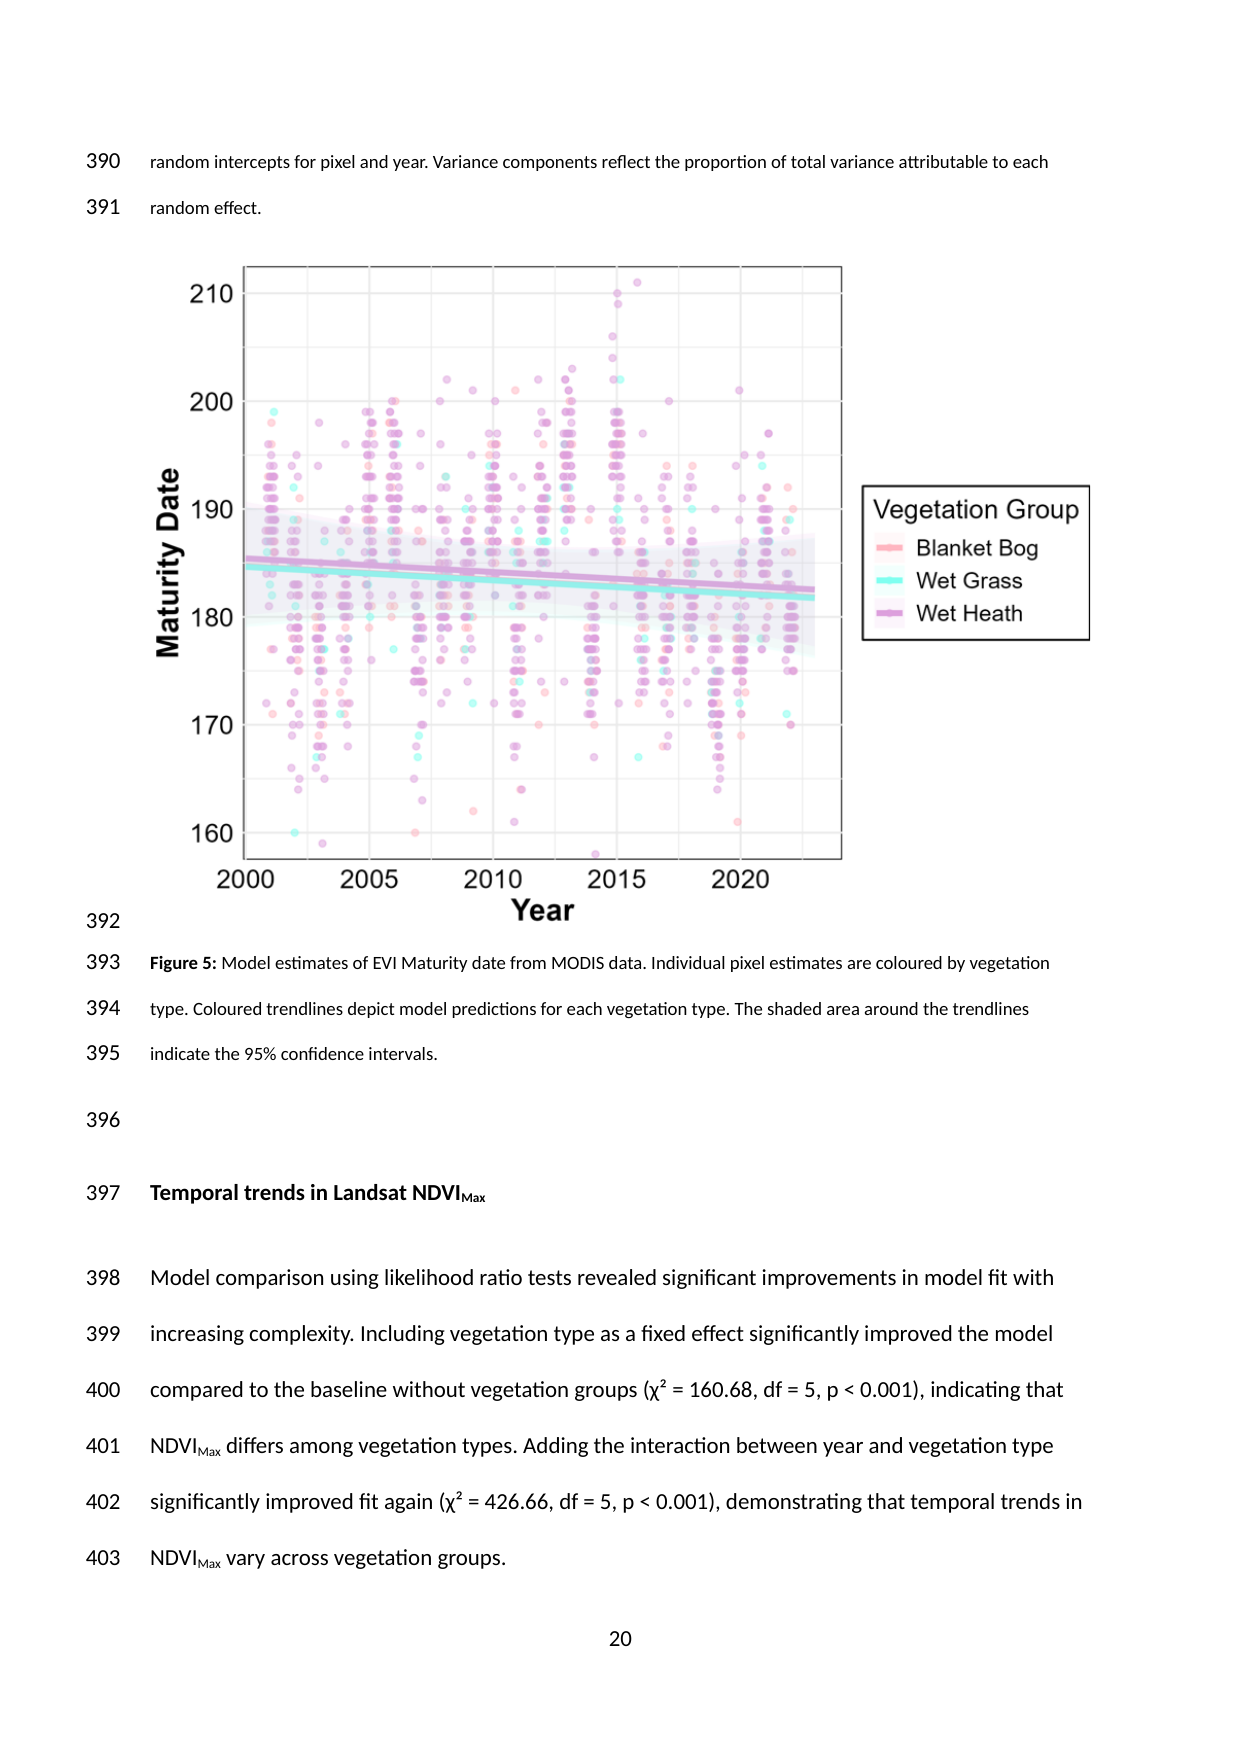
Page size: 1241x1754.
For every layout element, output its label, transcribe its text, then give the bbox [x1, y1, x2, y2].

picture [150, 258, 1091, 928]
text Model comparison using likelihood ratio tests revealed significant improvements in model fit with increasing complexity. Including vegetation type as a fixed effect significantly improved the model compared to the baseline without vegetation groups (χ² = 160.68, df = 5, p < 0.001), indicating that NDVIMax differs among vegetation types. Adding the interaction between year and vegetation type significantly improved fit again (χ² = 426.66, df = 5, p < 0.001), demonstrating that temporal trends in NDVIMax vary across vegetation groups. [150, 1263, 1090, 1571]
text Temporal trends in Landsat NDVIMax [150, 1178, 1090, 1206]
text Figure 5: Model estimates of EVI Maturity date from MODIS data. Individual pixel estimates are coloured by vegetation type. Coloured trendlines depict model predictions for each vegetation type. The shaded area around the trendlines indicate the 95% confidence intervals. [150, 928, 1090, 1066]
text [150, 150, 1090, 219]
